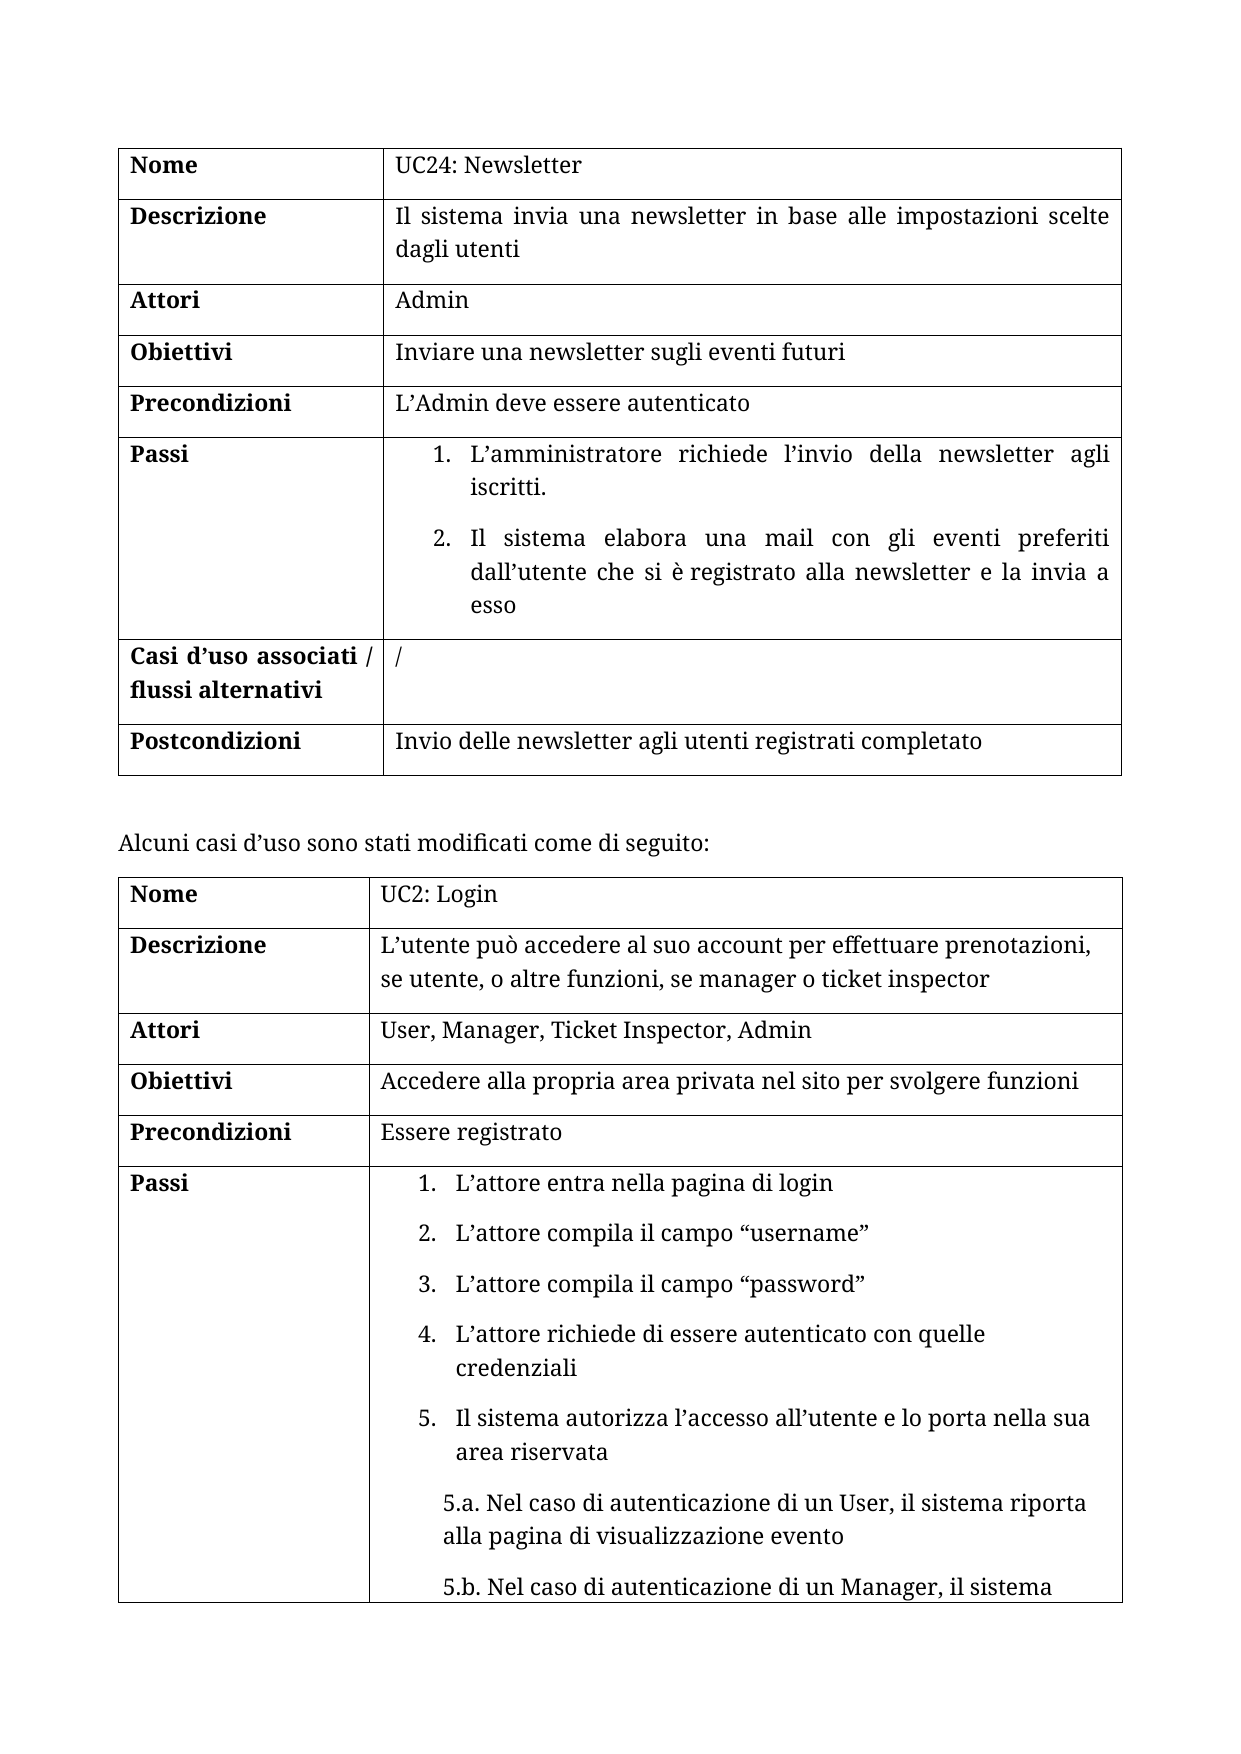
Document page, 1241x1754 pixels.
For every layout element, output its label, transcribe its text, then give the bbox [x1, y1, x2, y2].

table_header UC24: Newsletter [384, 149, 1121, 199]
table_cell Postcondizioni [119, 725, 383, 775]
table_cell Obiettivi [119, 336, 383, 386]
table_cell / [384, 640, 1121, 724]
table_header UC2: Login [370, 878, 1122, 928]
table_header Nome [119, 878, 369, 928]
table_cell Essere registrato [370, 1116, 1122, 1166]
table_cell Descrizione [119, 200, 383, 283]
table_cell Admin [384, 285, 1121, 334]
table_cell Inviare una newsletter sugli eventi futuri [384, 336, 1121, 386]
table_cell User, Manager, Ticket Inspector, Admin [370, 1014, 1122, 1064]
table_cell Descrizione [119, 929, 369, 1013]
table_cell Attori [119, 1014, 369, 1064]
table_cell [370, 1167, 1122, 1602]
table_cell Precondizioni [119, 1116, 369, 1166]
table_cell Obiettivi [119, 1065, 369, 1115]
table_header Nome [119, 149, 383, 199]
table_cell Il sistema invia una newsletter in base alle impostazioni scelte dagli utenti [384, 200, 1121, 283]
table_cell L’utente può accedere al suo account per effettuare prenotazioni, se utente, o altre funzioni, se manager o ticket inspector [370, 929, 1122, 1013]
table_cell Attori [119, 285, 383, 334]
table_cell Passi [119, 438, 383, 639]
text Alcuni casi d’uso sono stati modificati come di seguito: [118, 827, 1122, 858]
table_cell Precondizioni [119, 387, 383, 437]
table_cell Accedere alla propria area privata nel sito per svolgere funzioni [370, 1065, 1122, 1115]
table_cell L’amministratore richiede l’invio della newsletter agli iscritti. Il sistema elabora una mail con gli eventi preferiti dall’utente che si è registrato alla newsletter e la invia a esso [384, 438, 1121, 639]
table_cell Passi [119, 1167, 369, 1602]
table_cell Casi d’uso associati / flussi alternativi [119, 640, 383, 724]
table_cell L’Admin deve essere autenticato [384, 387, 1121, 437]
table_cell Invio delle newsletter agli utenti registrati completato [384, 725, 1121, 775]
